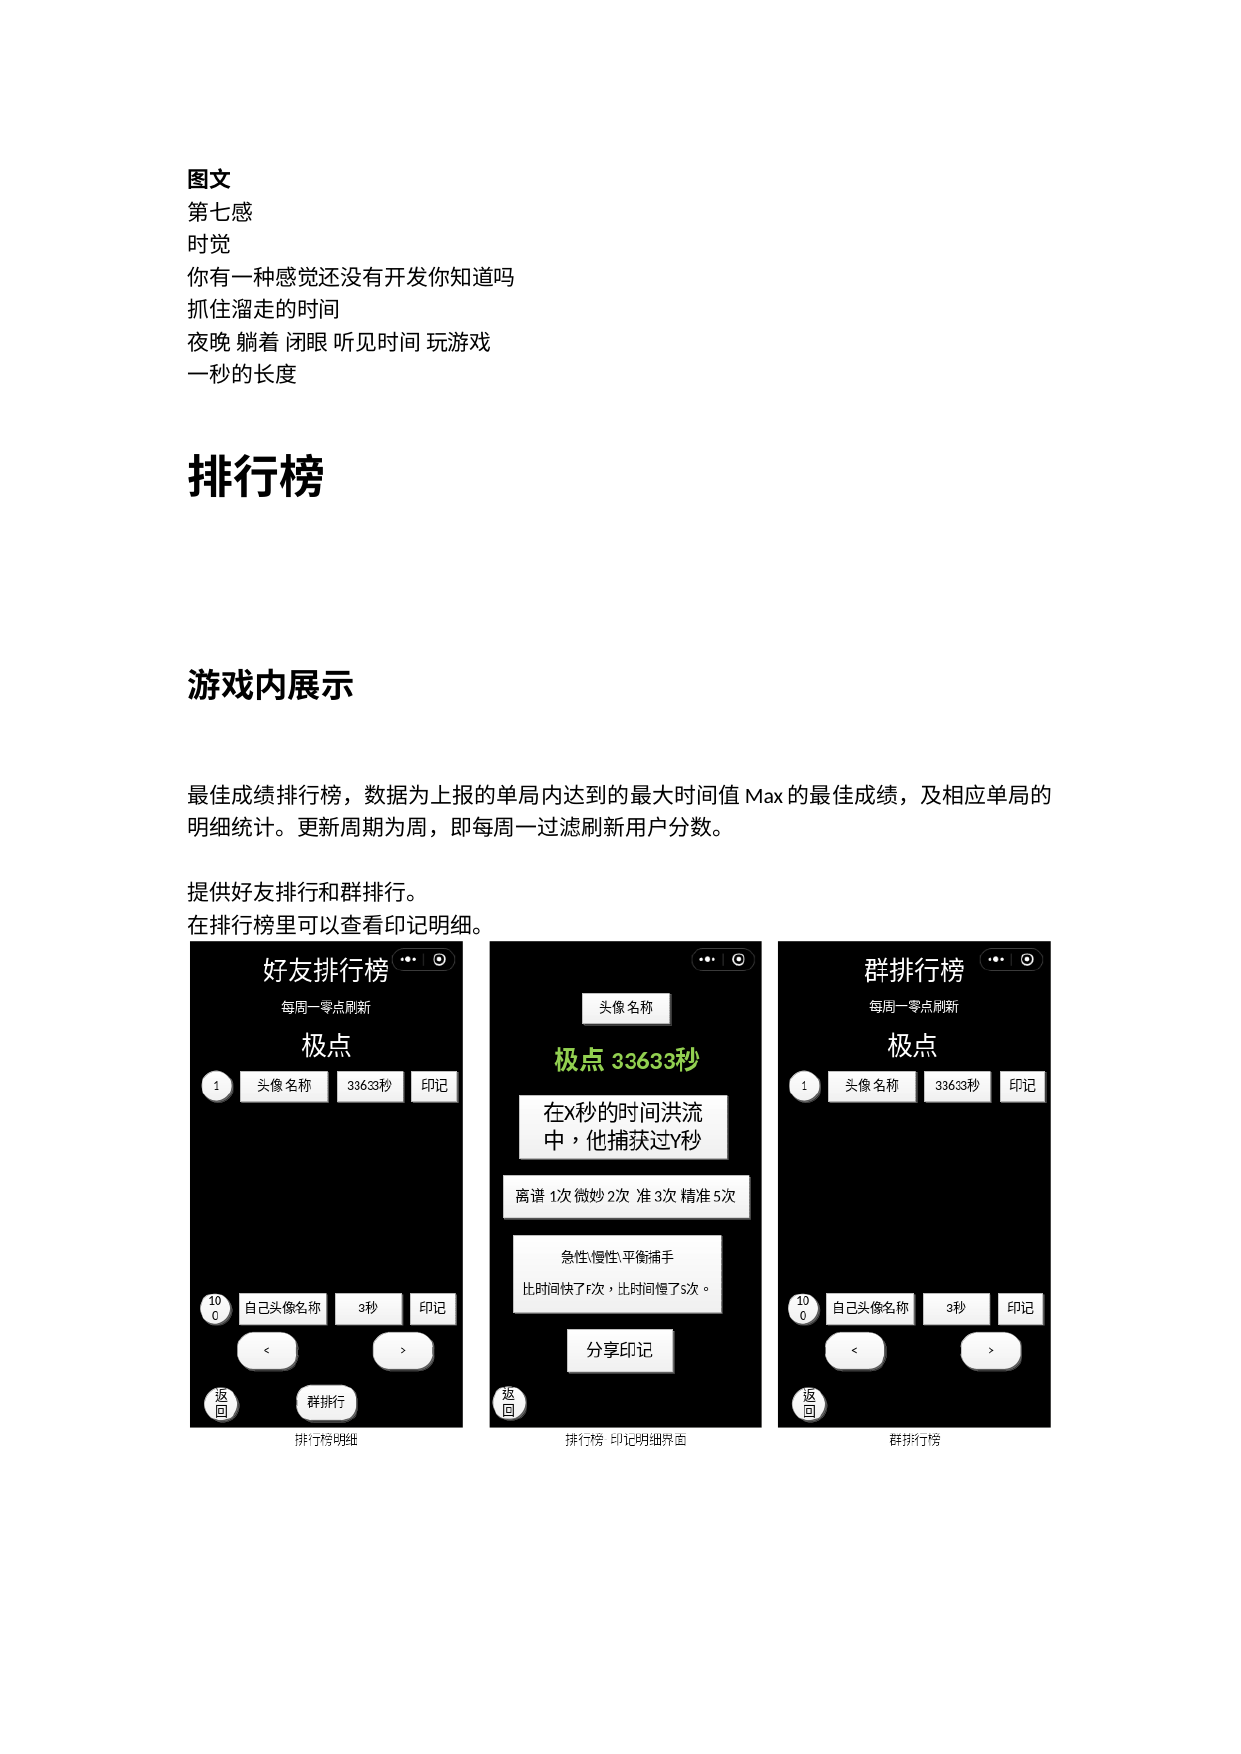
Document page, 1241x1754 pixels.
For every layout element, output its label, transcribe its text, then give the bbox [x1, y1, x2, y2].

text 时觉 [187, 227, 1053, 259]
text 最佳成绩排行榜，数据为上报的单局内达到的最大时间值Max的最佳成绩，及相应单局的明细统计。更新周期为周，即每周一过滤刷新用户分数。 [187, 777, 1053, 842]
text 第七感 [187, 194, 1053, 227]
text 夜晚 躺着 闭眼 听见时间 玩游戏 [187, 324, 1053, 357]
text 抓住溜走的时间 [187, 292, 1053, 324]
text 在排行榜里可以查看印记明细。 [187, 907, 1053, 940]
text 你有一种感觉还没有开发你知道吗 [187, 259, 1053, 292]
text 提供好友排行和群排行。 [187, 875, 1053, 907]
subtitle 游戏内展示 [187, 650, 1053, 715]
text 图文 [187, 162, 1053, 194]
subtitle 排行榜 [187, 425, 1053, 522]
text 一秒的长度 [187, 357, 1053, 389]
